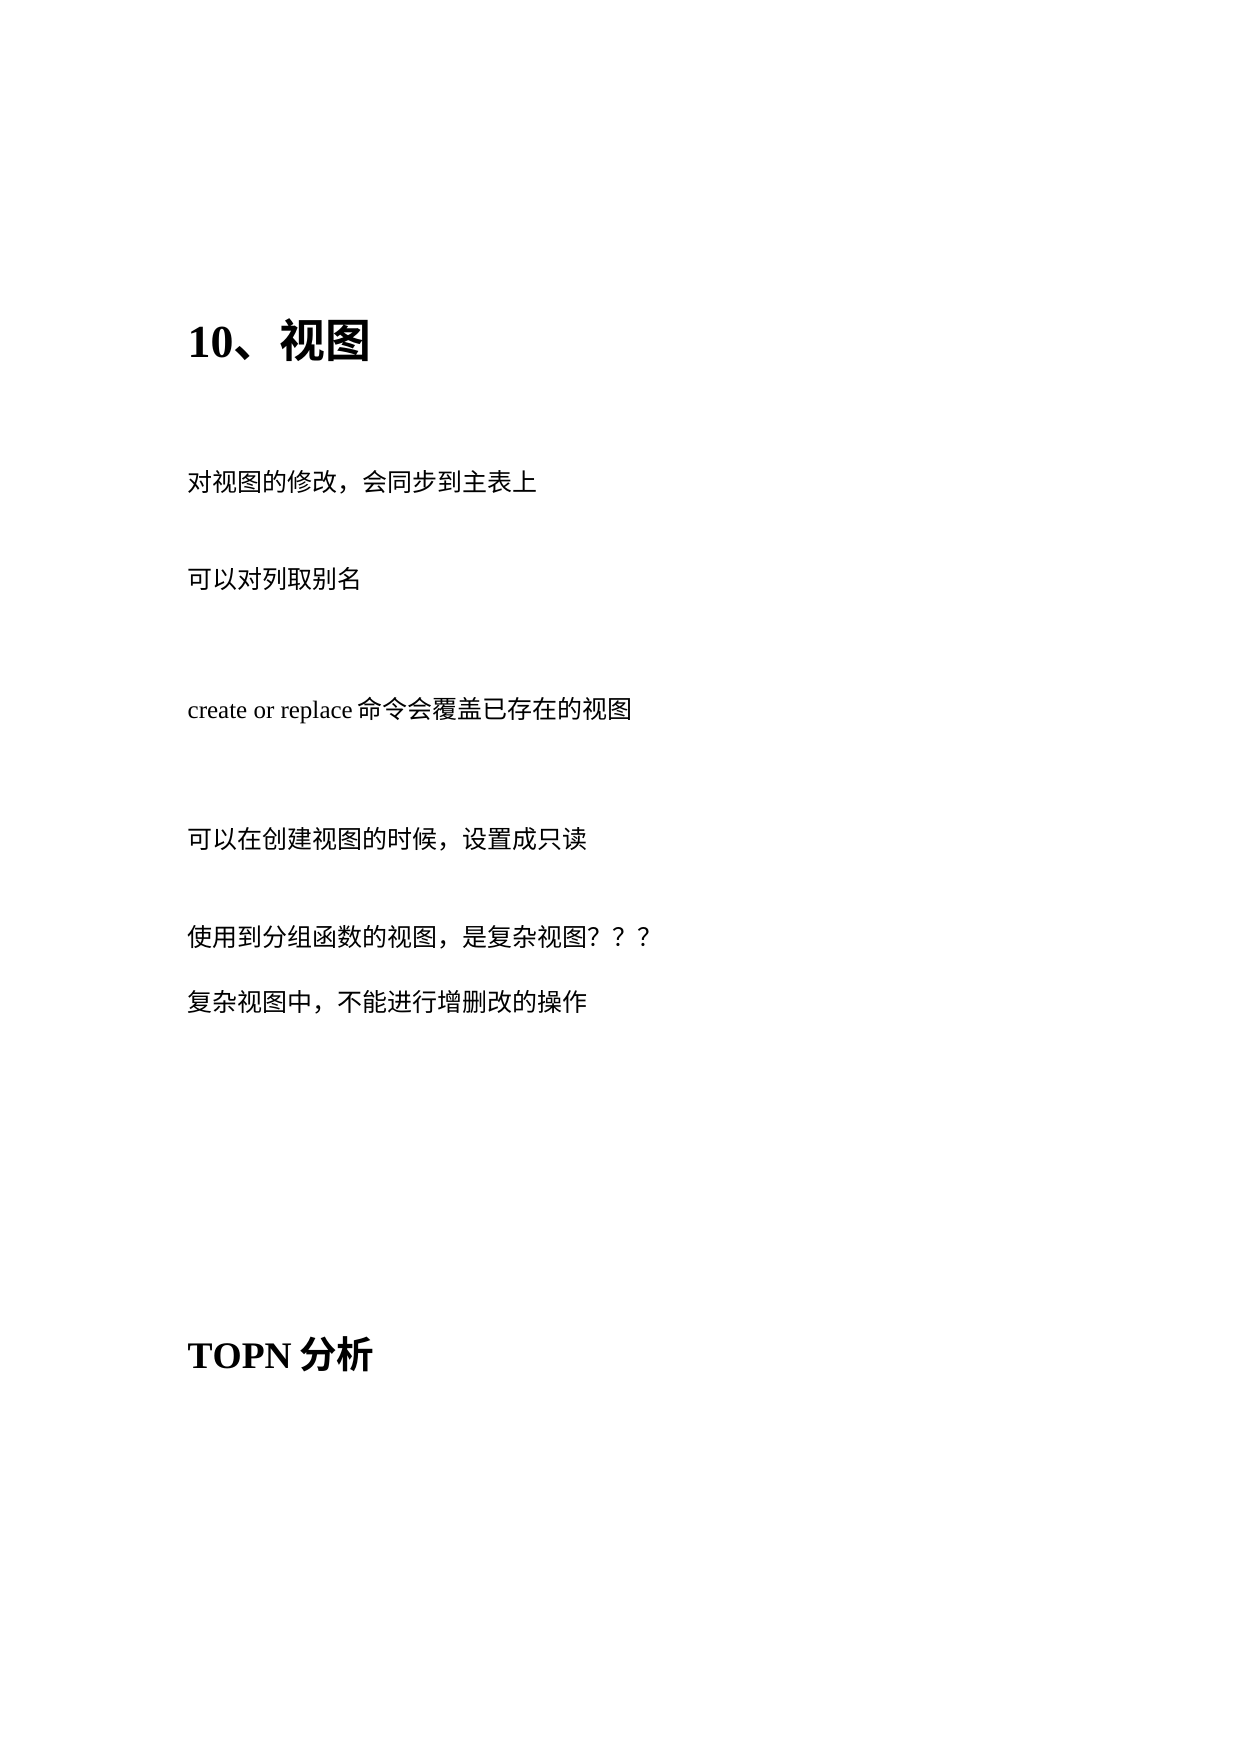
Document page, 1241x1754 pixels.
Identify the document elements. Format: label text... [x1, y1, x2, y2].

text 使用到分组函数的视图，是复杂视图？？？ [187, 903, 1053, 968]
text create or replace命令会覆盖已存在的视图 [187, 675, 1053, 740]
text 可以对列取别名 [187, 545, 1053, 610]
text 复杂视图中，不能进行增删改的操作 [187, 968, 1053, 1033]
subtitle 10、视图 [187, 289, 1053, 386]
text 对视图的修改，会同步到主表上 [187, 448, 1053, 513]
text 可以在创建视图的时候，设置成只读 [187, 805, 1053, 870]
subtitle TOPN分析 [187, 1320, 1053, 1385]
